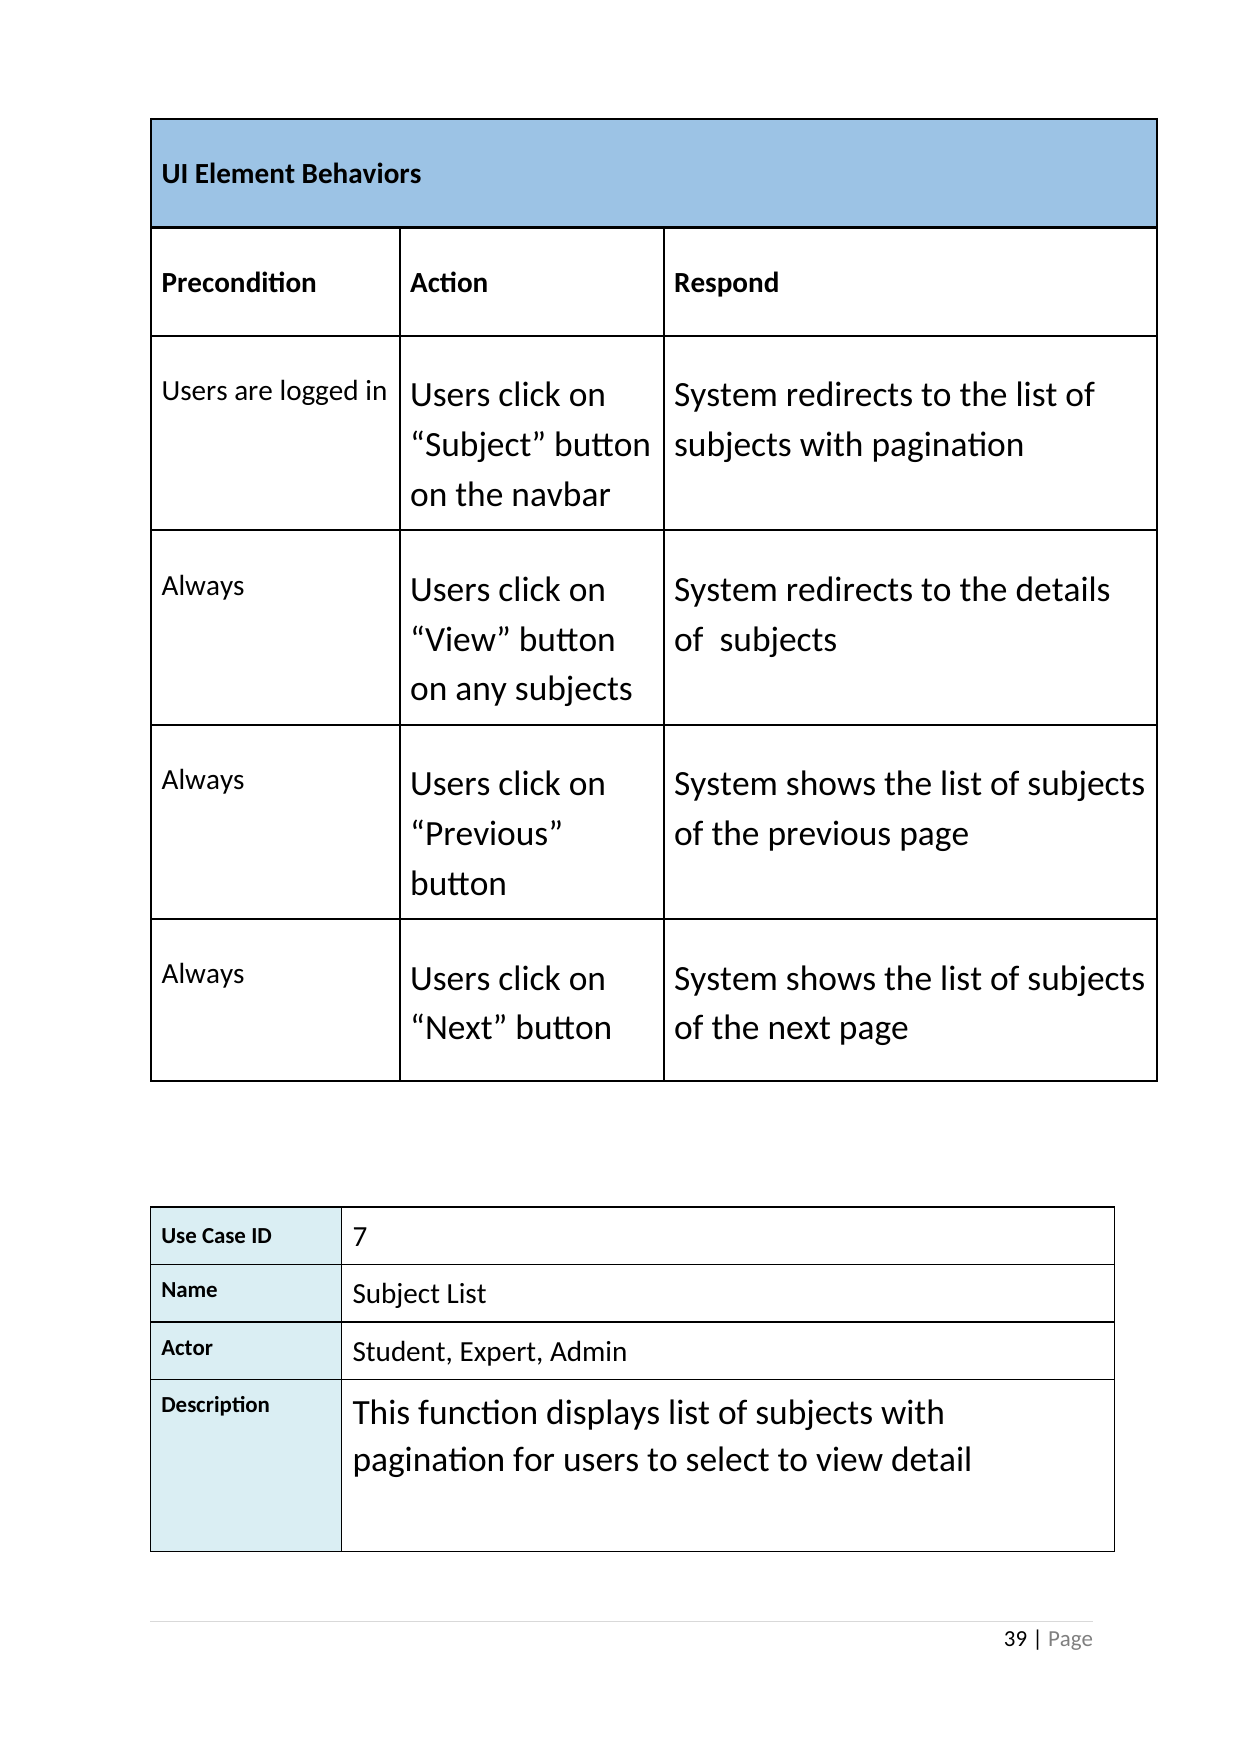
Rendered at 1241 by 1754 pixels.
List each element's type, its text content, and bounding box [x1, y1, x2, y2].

table_header Use Case ID [151, 1208, 341, 1264]
table_cell System redirects to the list of subjects with pagination [665, 337, 1156, 529]
table_cell Subject List [342, 1265, 1114, 1321]
table_header 7 [342, 1208, 1114, 1264]
table_cell This function displays list of subjects with pagination for users to select to view detail [342, 1380, 1114, 1551]
table_cell Precondition [152, 229, 399, 335]
table_cell Student, Expert, Admin [342, 1323, 1114, 1379]
table_cell System redirects to the details of subjects [665, 531, 1156, 724]
table_cell Name [151, 1265, 341, 1321]
table_cell Always [152, 531, 399, 724]
table_cell Users click on “Previous” button [401, 726, 663, 918]
table_cell Users click on “Next” button [401, 920, 663, 1079]
table_cell System shows the list of subjects of the next page [665, 920, 1156, 1079]
table_cell Users click on “Subject” button on the navbar [401, 337, 663, 529]
table_cell Users click on “View” button on any subjects [401, 531, 663, 724]
table_cell Actor [151, 1323, 341, 1379]
table_cell System shows the list of subjects of the previous page [665, 726, 1156, 918]
table_cell Users are logged in [152, 337, 399, 529]
table_cell Always [152, 920, 399, 1079]
table_cell UI Element Behaviors [152, 120, 1156, 226]
table_cell Respond [665, 229, 1156, 335]
table_cell Action [401, 229, 663, 335]
table_cell Description [151, 1380, 341, 1551]
table_cell Always [152, 726, 399, 918]
